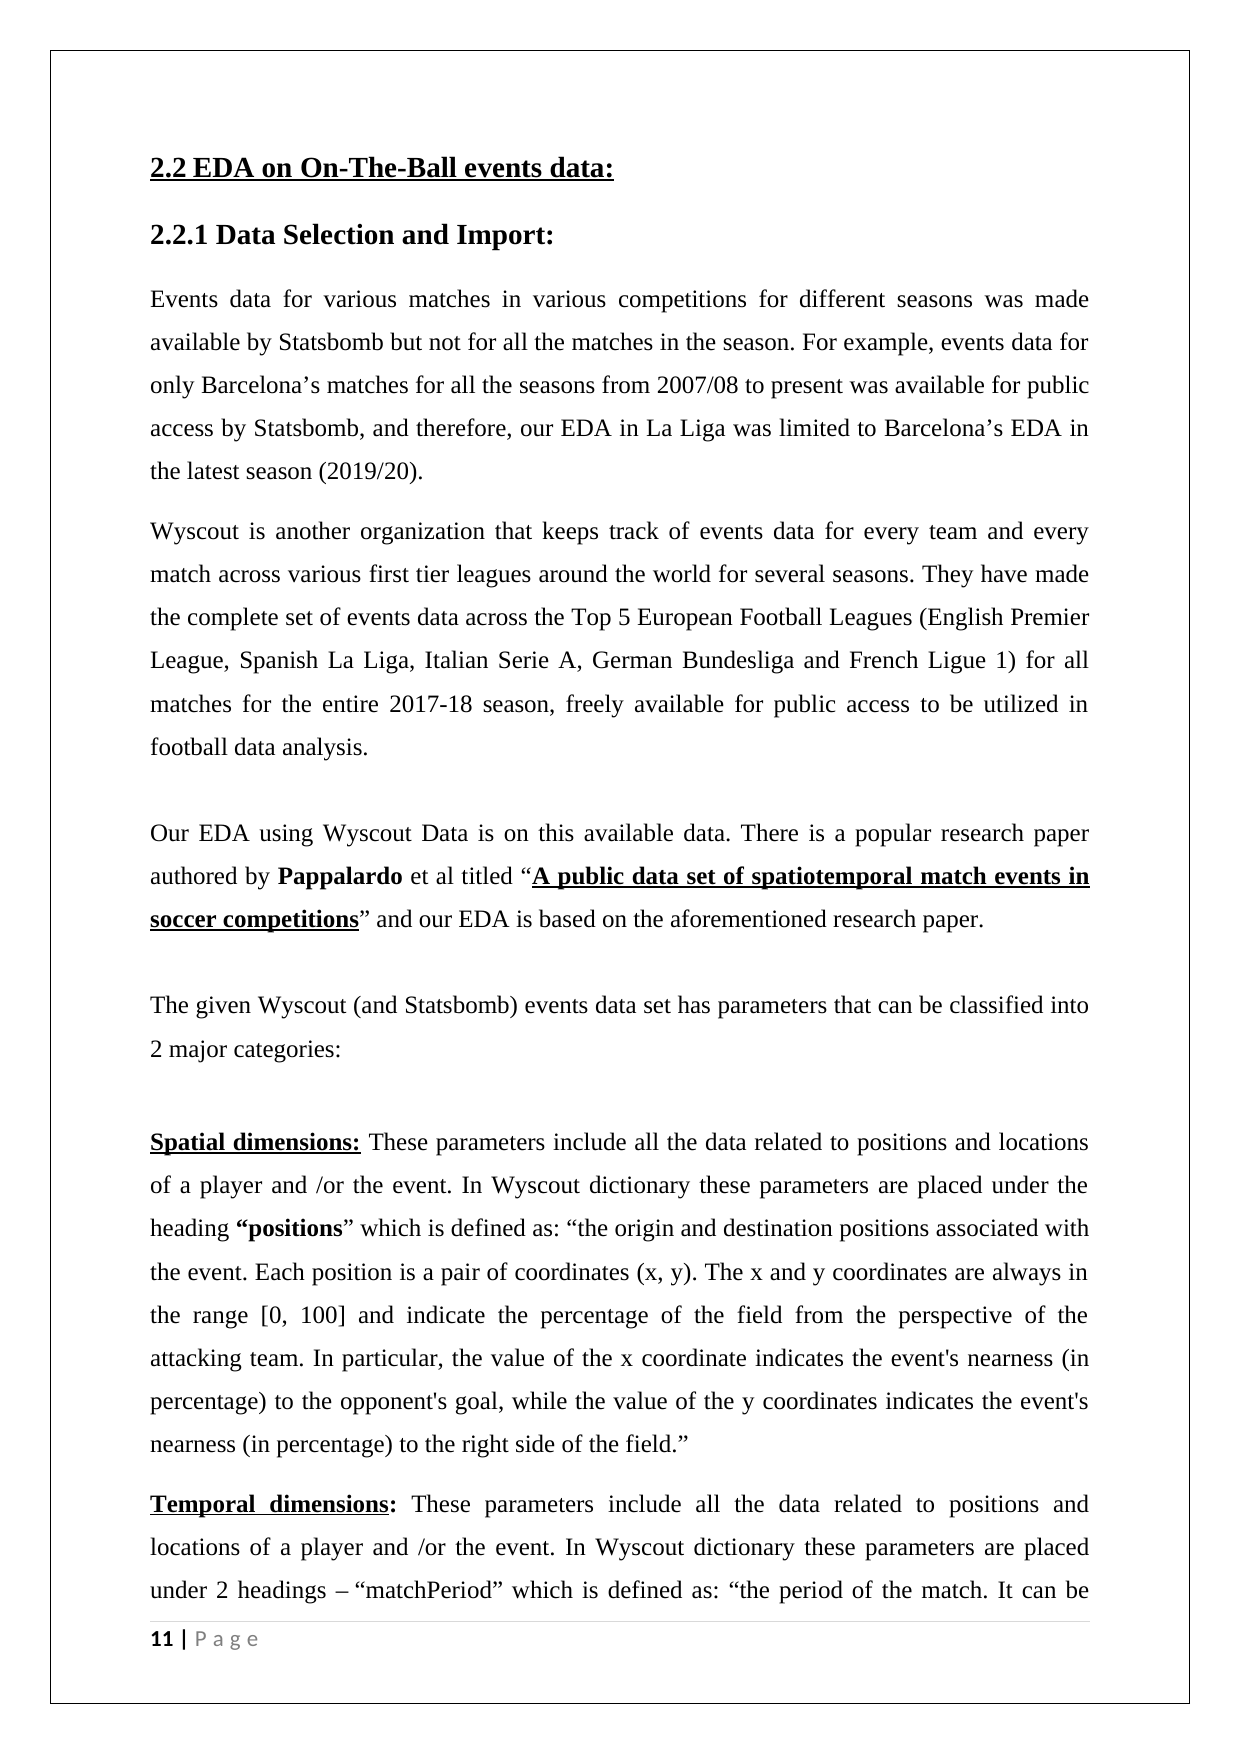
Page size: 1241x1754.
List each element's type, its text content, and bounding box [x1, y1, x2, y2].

text Wyscout is another organization that keeps track of events data for every team and every match across various first tier leagues around the world for several seasons. They have made the complete set of events data across the Top 5 European Football Leagues (English Premier League, Spanish La Liga, Italian Serie A, German Bundesliga and French Ligue 1) for all matches for the entire 2017-18 season, freely available for public access to be utilized in football data analysis. Our EDA using Wyscout Data is on this available data. There is a popular research paper authored by Pappalardo et al titled “A public data set of spatiotemporal match events in soccer competitions” and our EDA is based on the aforementioned research paper. The given Wyscout (and Statsbomb) events data set has parameters that can be classified into 2 major categories: [150, 516, 1090, 1062]
text 2.2.1 Data Selection and Import: [150, 217, 1090, 251]
text Events data for various matches in various competitions for different seasons was made available by Statsbomb but not for all the matches in the season. For example, events data for only Barcelona’s matches for all the seasons from 2007/08 to present was available for public access by Statsbomb, and therefore, our EDA in La Liga was limited to Barcelona’s EDA in the latest season (2019/20). [150, 284, 1090, 485]
text 2.2 EDA on On-The-Ball events data: [150, 150, 1090, 183]
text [150, 1489, 1090, 1604]
text Spatial dimensions: These parameters include all the data related to positions and locations of a player and /or the event. In Wyscout dictionary these parameters are placed under the heading “positions” which is defined as: “the origin and destination positions associated with the event. Each position is a pair of coordinates (x, y). The x and y coordinates are always in the range [0, 100] and indicate the percentage of the field from the perspective of the attacking team. In particular, the value of the x coordinate indicates the event's nearness (in percentage) to the opponent's goal, while the value of the y coordinates indicates the event's nearness (in percentage) to the right side of the field.” [150, 1127, 1090, 1458]
